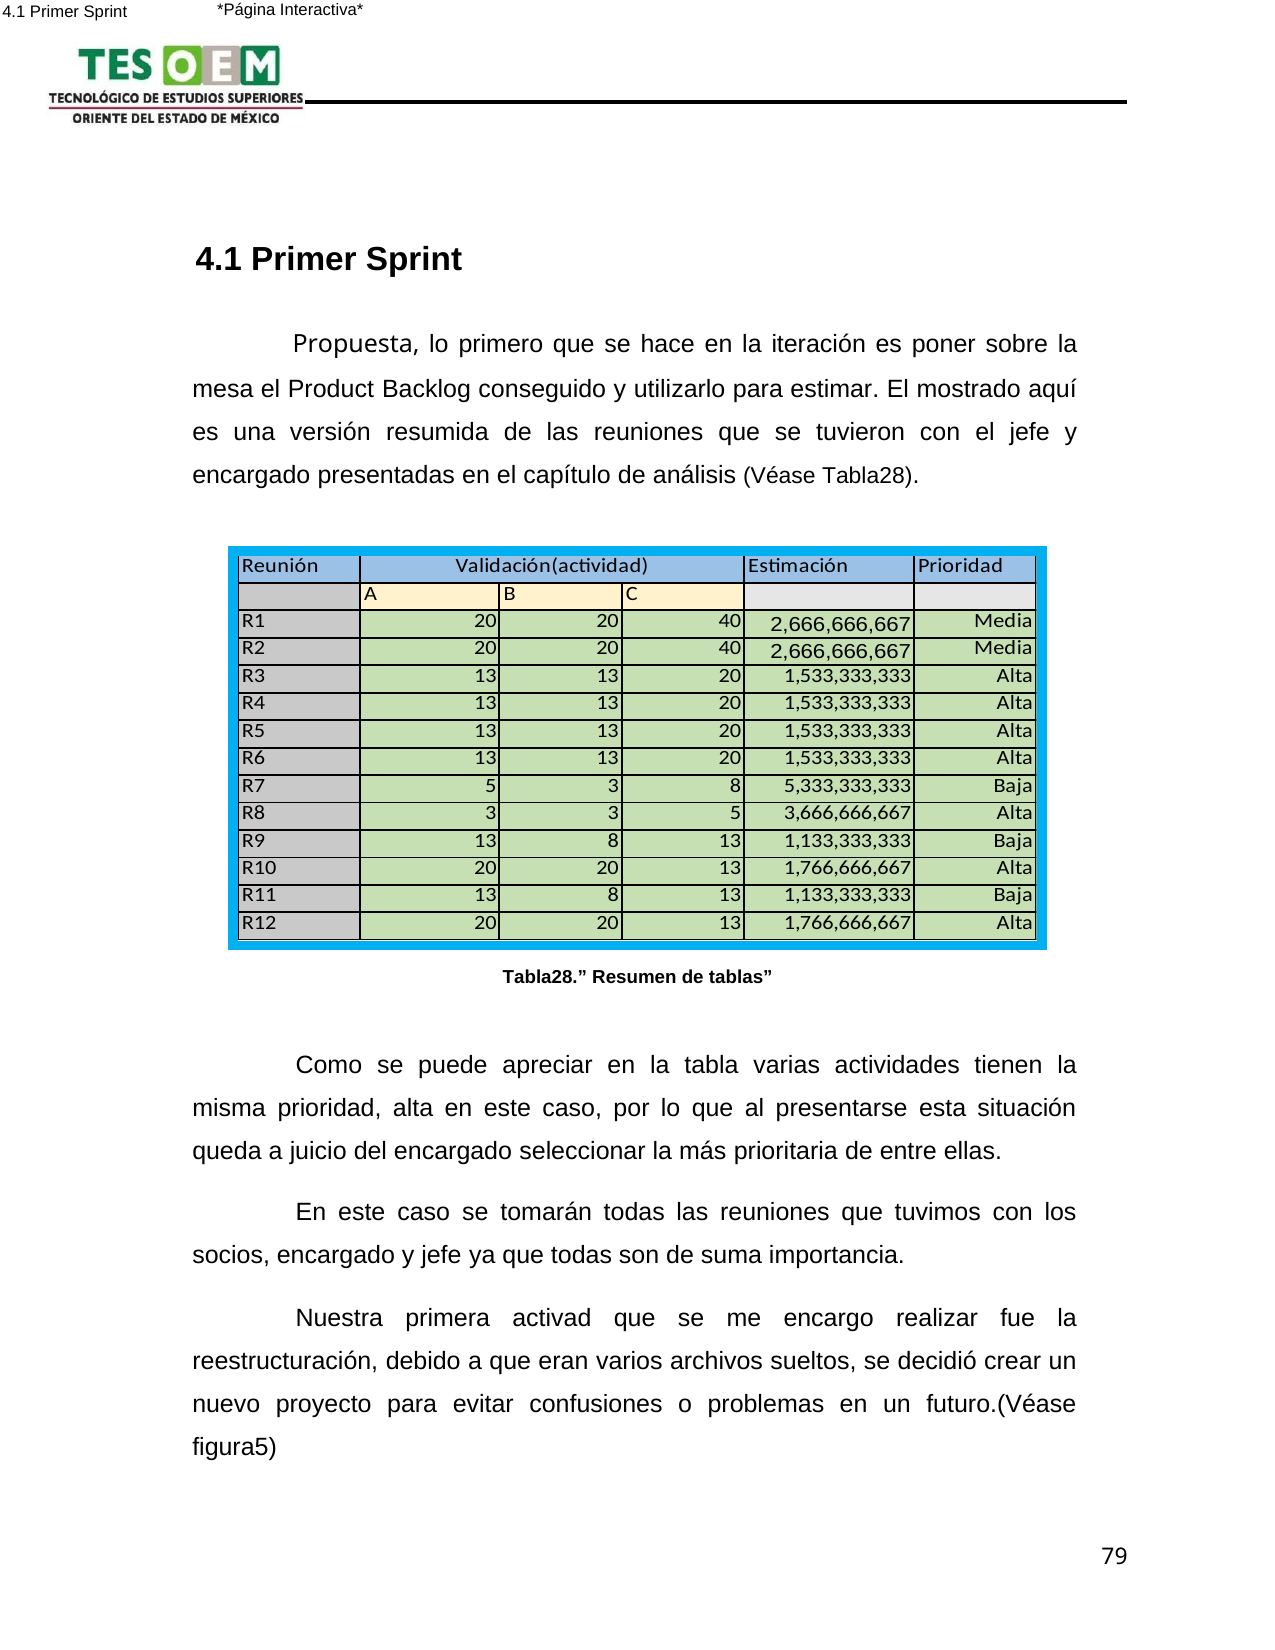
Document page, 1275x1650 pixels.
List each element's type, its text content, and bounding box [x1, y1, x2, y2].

text Propuesta, lo primero que se hace en la iteración es poner sobre la mesa el Product Backlog conseguido y utilizarlo para estimar. El mostrado aquí es una versión resumida de las reuniones que se tuvieron con el jefe y encargado presentadas en el capítulo de análisis (Véase Tabla28). [192, 325, 1078, 489]
text En este caso se tomarán todas las reuniones que tuvimos con los socios, encargado y jefe ya que todas son de suma importancia. [192, 1197, 1078, 1269]
subtitle 4.1 Primer Sprint [195, 239, 1127, 277]
text Como se puede apreciar en la tabla varias actividades tienen la misma prioridad, alta en este caso, por lo que al presentarse esta situación queda a juicio del encargado seleccionar la más prioritaria de entre ellas. [192, 1050, 1078, 1165]
text Nuestra primera activad que se me encargo realizar fue la reestructuración, debido a que eran varios archivos sueltos, se decidió crear un nuevo proyecto para evitar confusiones o problemas en un futuro.(Véase figura5) [192, 1303, 1078, 1461]
text Tabla28.” Resumen de tablas” [148, 966, 1127, 987]
picture [46, 42, 306, 126]
